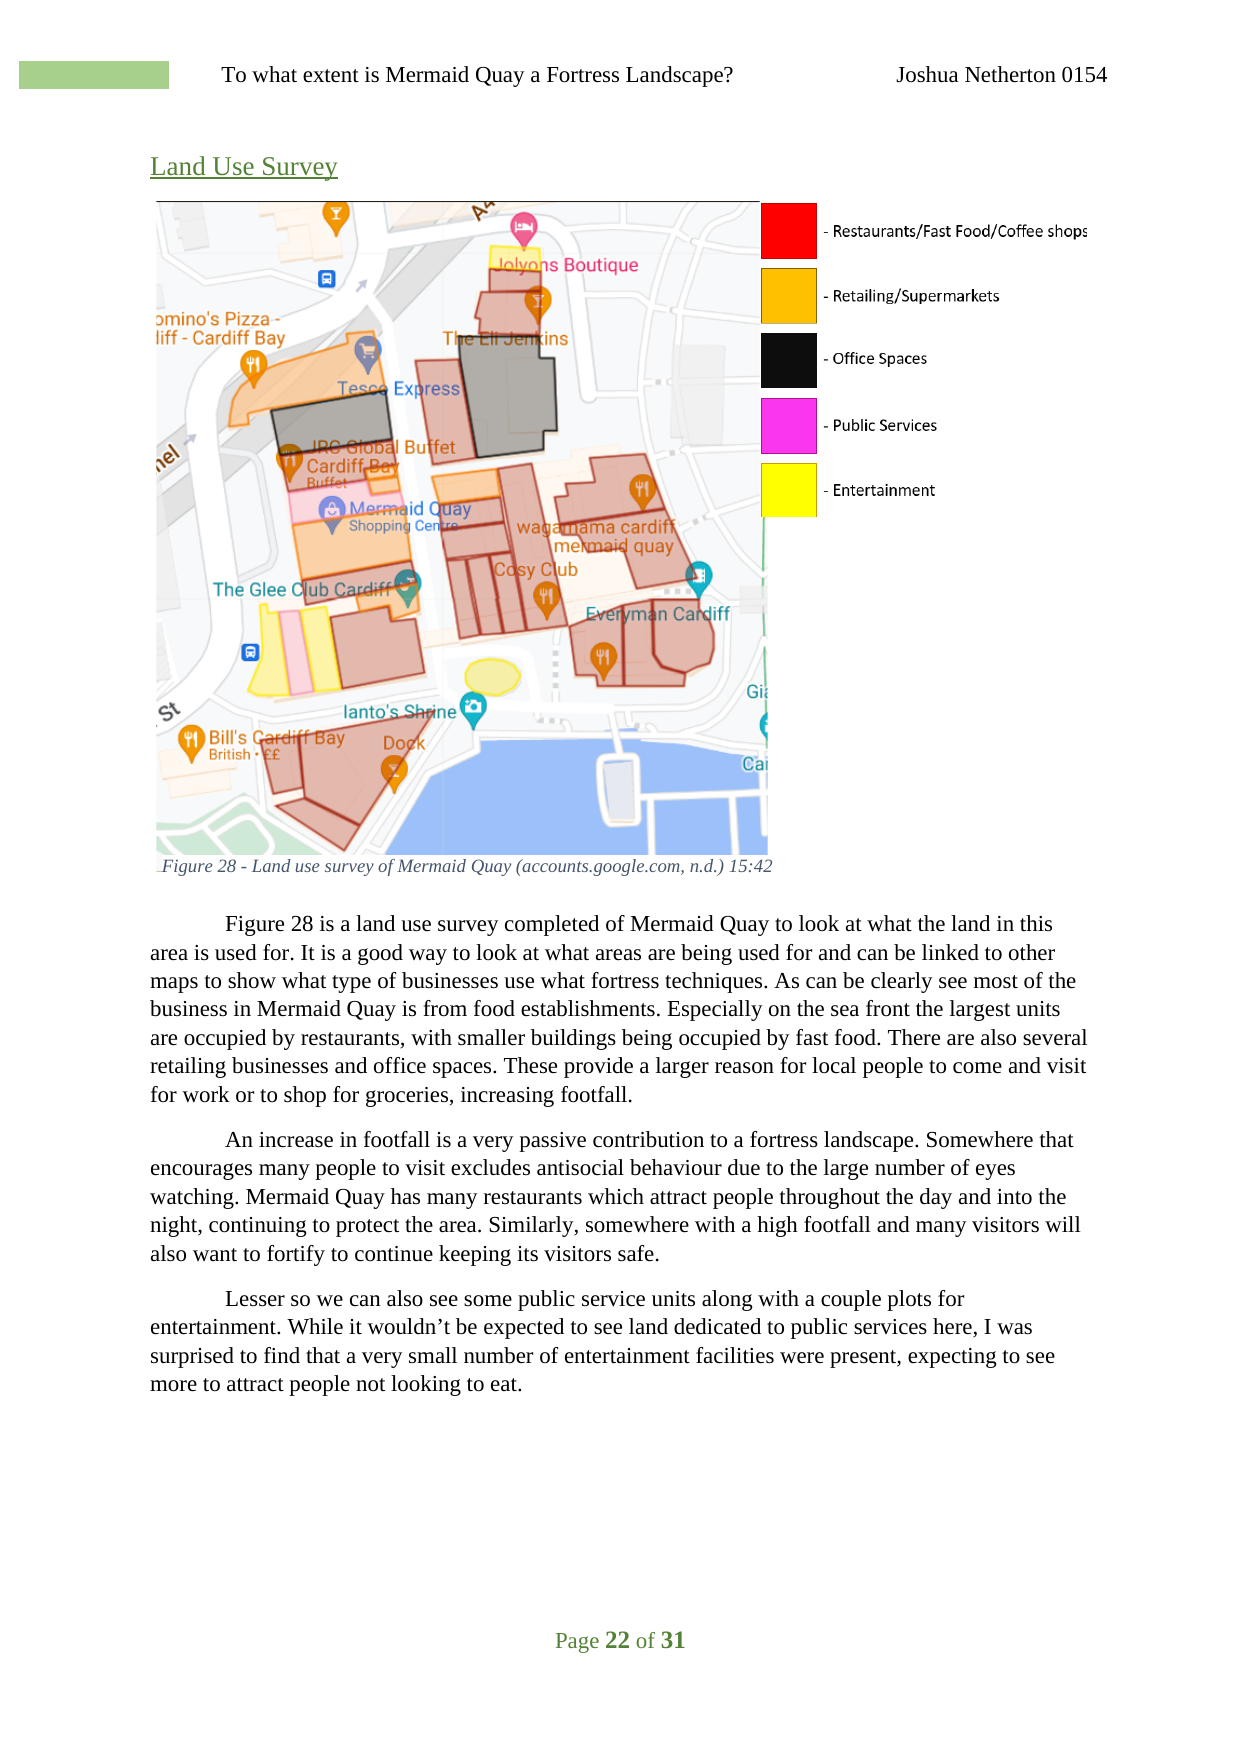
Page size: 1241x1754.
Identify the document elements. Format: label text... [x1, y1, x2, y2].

picture [155, 200, 1087, 871]
text Lesser so we can also see some public service units along with a couple plots for entertainment. While it wouldn’t be expected to see land dedicated to public services here, I was surprised to find that a very small number of entertainment facilities were present, expecting to see more to attract people not looking to eat. [150, 1285, 1090, 1396]
subtitle Land Use Survey [150, 150, 1090, 181]
text Figure 28 is a land use survey completed of Mermaid Quay to look at what the land in this area is used for. It is a good way to look at what areas are being used for and can be linked to other maps to show what type of businesses use what fortress techniques. As can be clearly see most of the business in Mermaid Quay is from food establishments. Especially on the sea front the largest units are occupied by restaurants, with smaller buildings being occupied by fast food. There are also several retailing businesses and office spaces. These provide a larger reason for local people to come and visit for work or to shop for groceries, increasing footfall. [150, 910, 1090, 1107]
text An increase in footfall is a very passive contribution to a fortress landscape. Somewhere that encourages many people to visit excludes antisocial behaviour due to the large number of eyes watching. Mermaid Quay has many restaurants which attract people throughout the day and into the night, continuing to protect the area. Similarly, somewhere with a high footfall and many visitors will also want to fortify to continue keeping its visitors safe. [150, 1126, 1090, 1266]
